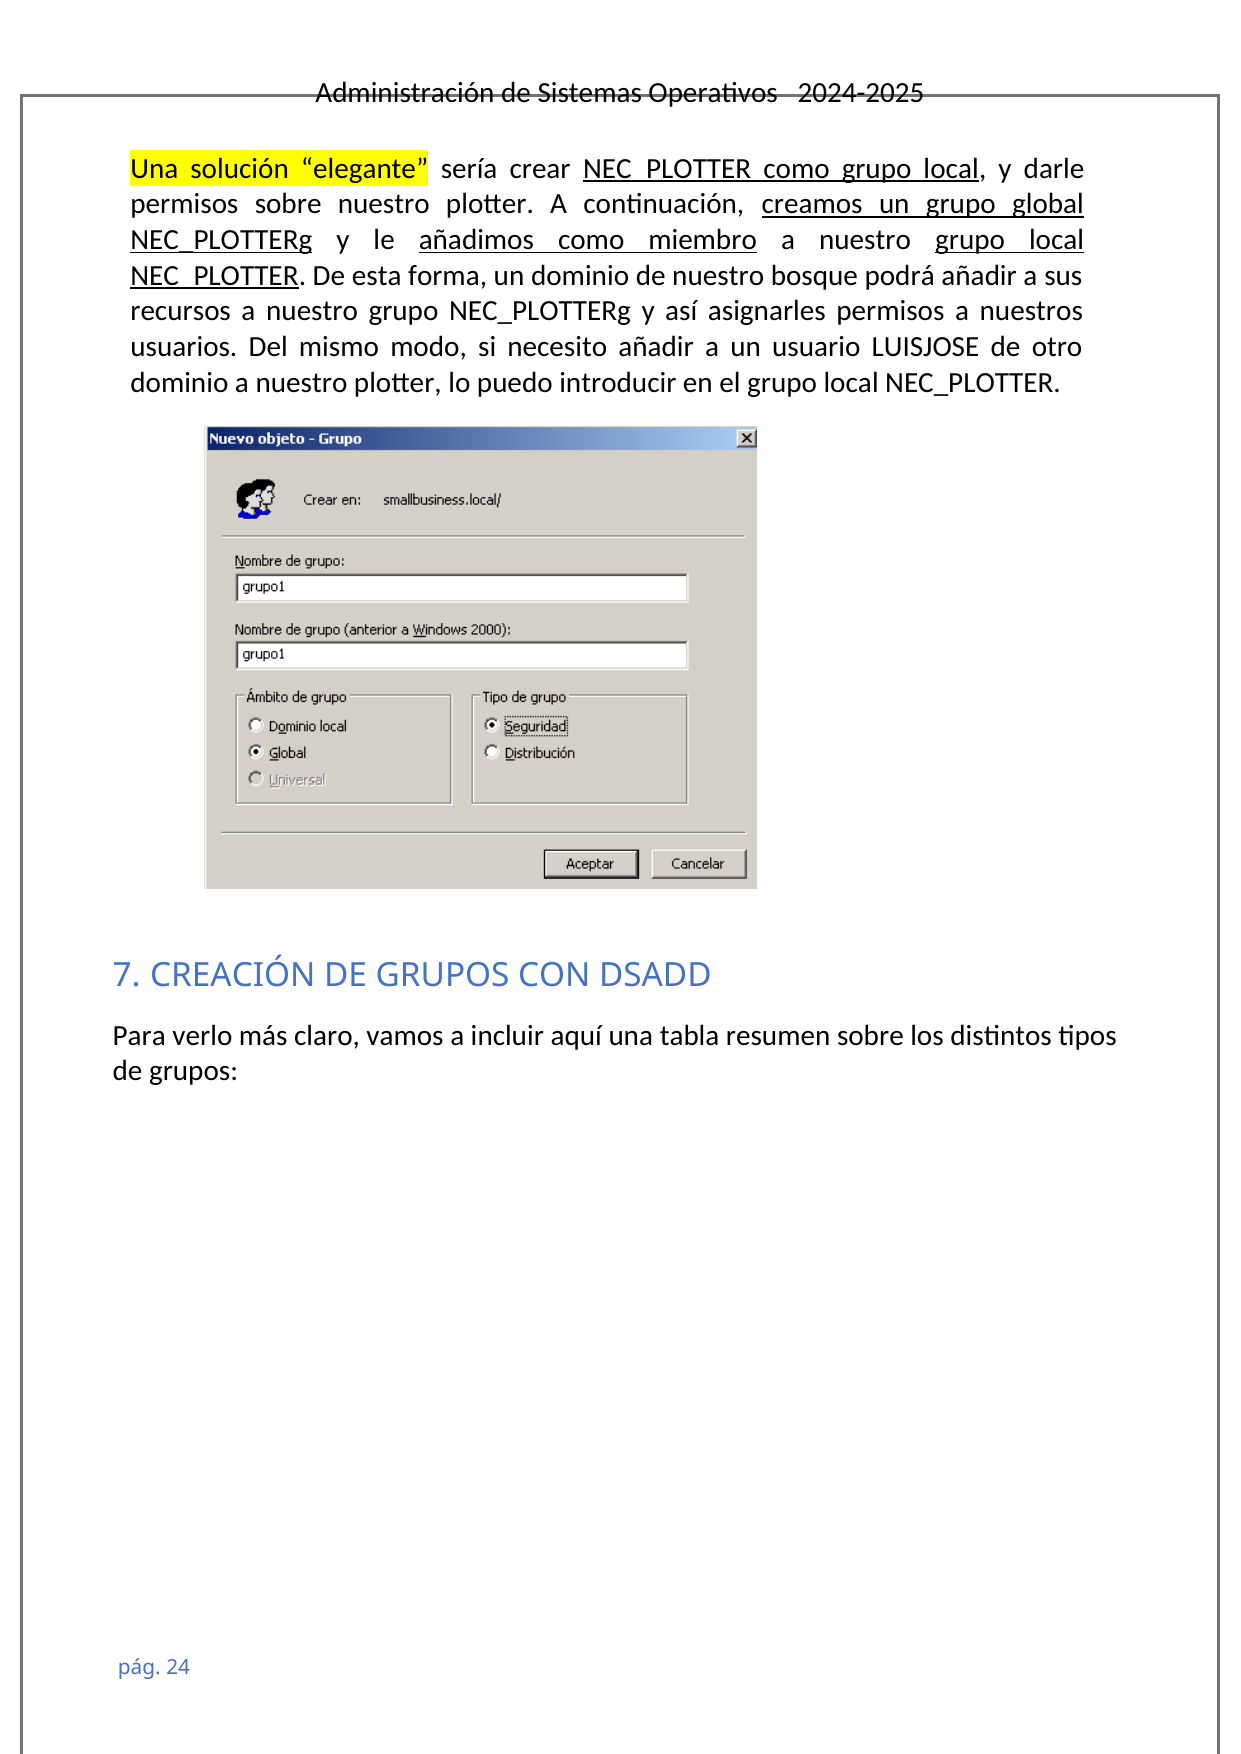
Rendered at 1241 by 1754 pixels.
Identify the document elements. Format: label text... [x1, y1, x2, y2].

picture [204, 426, 758, 889]
text CREACIÓN DE GRUPOS CON DSADD [112, 951, 1128, 996]
text Para verlo más claro, vamos a incluir aquí una tabla resumen sobre los distintos tipos de grupos: [112, 1017, 1128, 1088]
text Una solución “elegante” sería crear NEC_PLOTTER como grupo local, y darle permisos sobre nuestro plotter. A continuación, creamos un grupo global NEC_PLOTTERg y le añadimos como miembro a nuestro grupo local NEC_PLOTTER. De esta forma, un dominio de nuestro bosque podrá añadir a sus recursos a nuestro grupo NEC_PLOTTERg y así asignarles permisos a nuestros usuarios. Del mismo modo, si necesito añadir a un usuario LUISJOSE de otro dominio a nuestro plotter, lo puedo introducir en el grupo local NEC_PLOTTER. [130, 150, 1084, 399]
